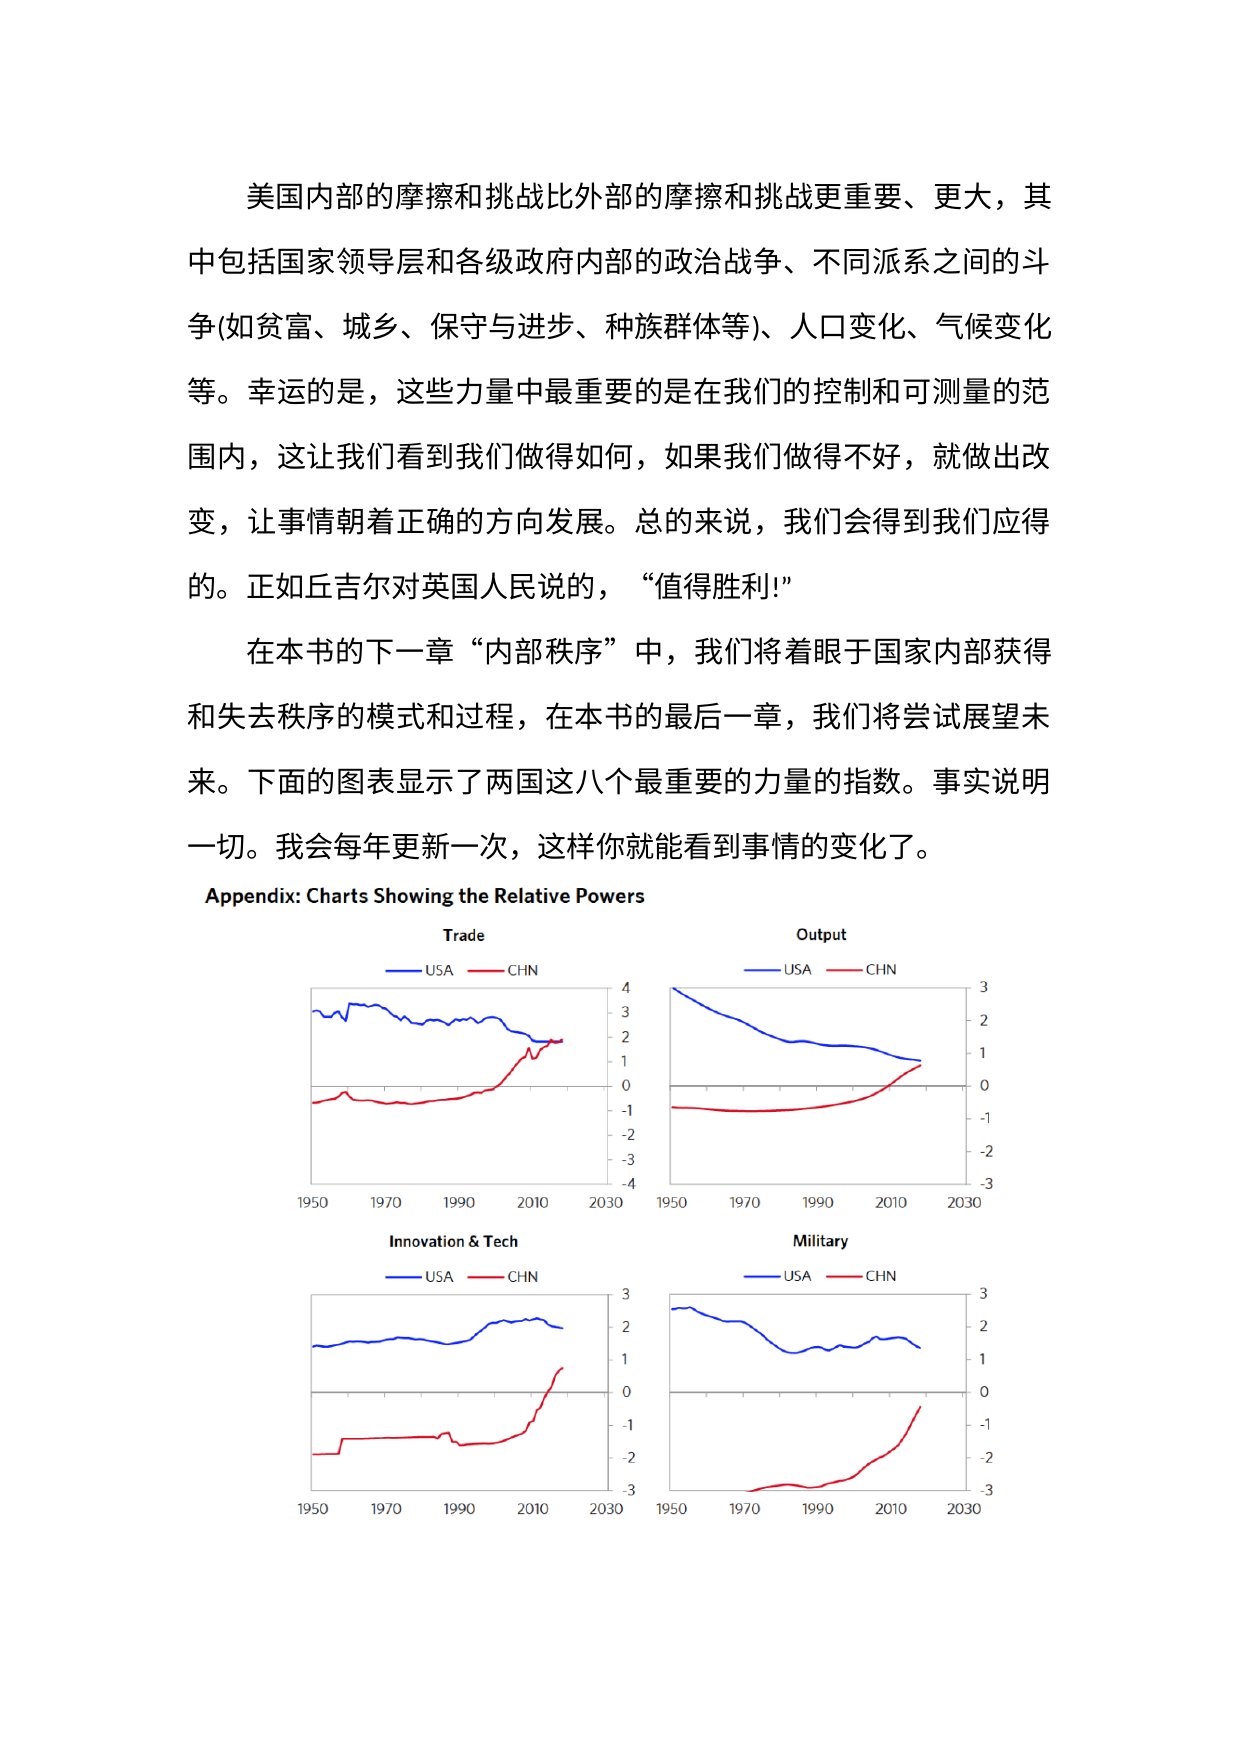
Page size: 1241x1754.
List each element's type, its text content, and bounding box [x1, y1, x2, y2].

picture [187, 877, 1053, 1532]
text 在本书的下一章“内部秩序”中，我们将着眼于国家内部获得和失去秩序的模式和过程，在本书的最后一章，我们将尝试展望未来。下面的图表显示了两国这八个最重要的力量的指数。事实说明一切。我会每年更新一次，这样你就能看到事情的变化了。 [187, 617, 1053, 877]
text 美国内部的摩擦和挑战比外部的摩擦和挑战更重要、更大，其中包括国家领导层和各级政府内部的政治战争、不同派系之间的斗争(如贫富、城乡、保守与进步、种族群体等)、人口变化、气候变化等。幸运的是，这些力量中最重要的是在我们的控制和可测量的范围内，这让我们看到我们做得如何，如果我们做得不好，就做出改变，让事情朝着正确的方向发展。总的来说，我们会得到我们应得的。正如丘吉尔对英国人民说的，“值得胜利!” [187, 162, 1053, 617]
